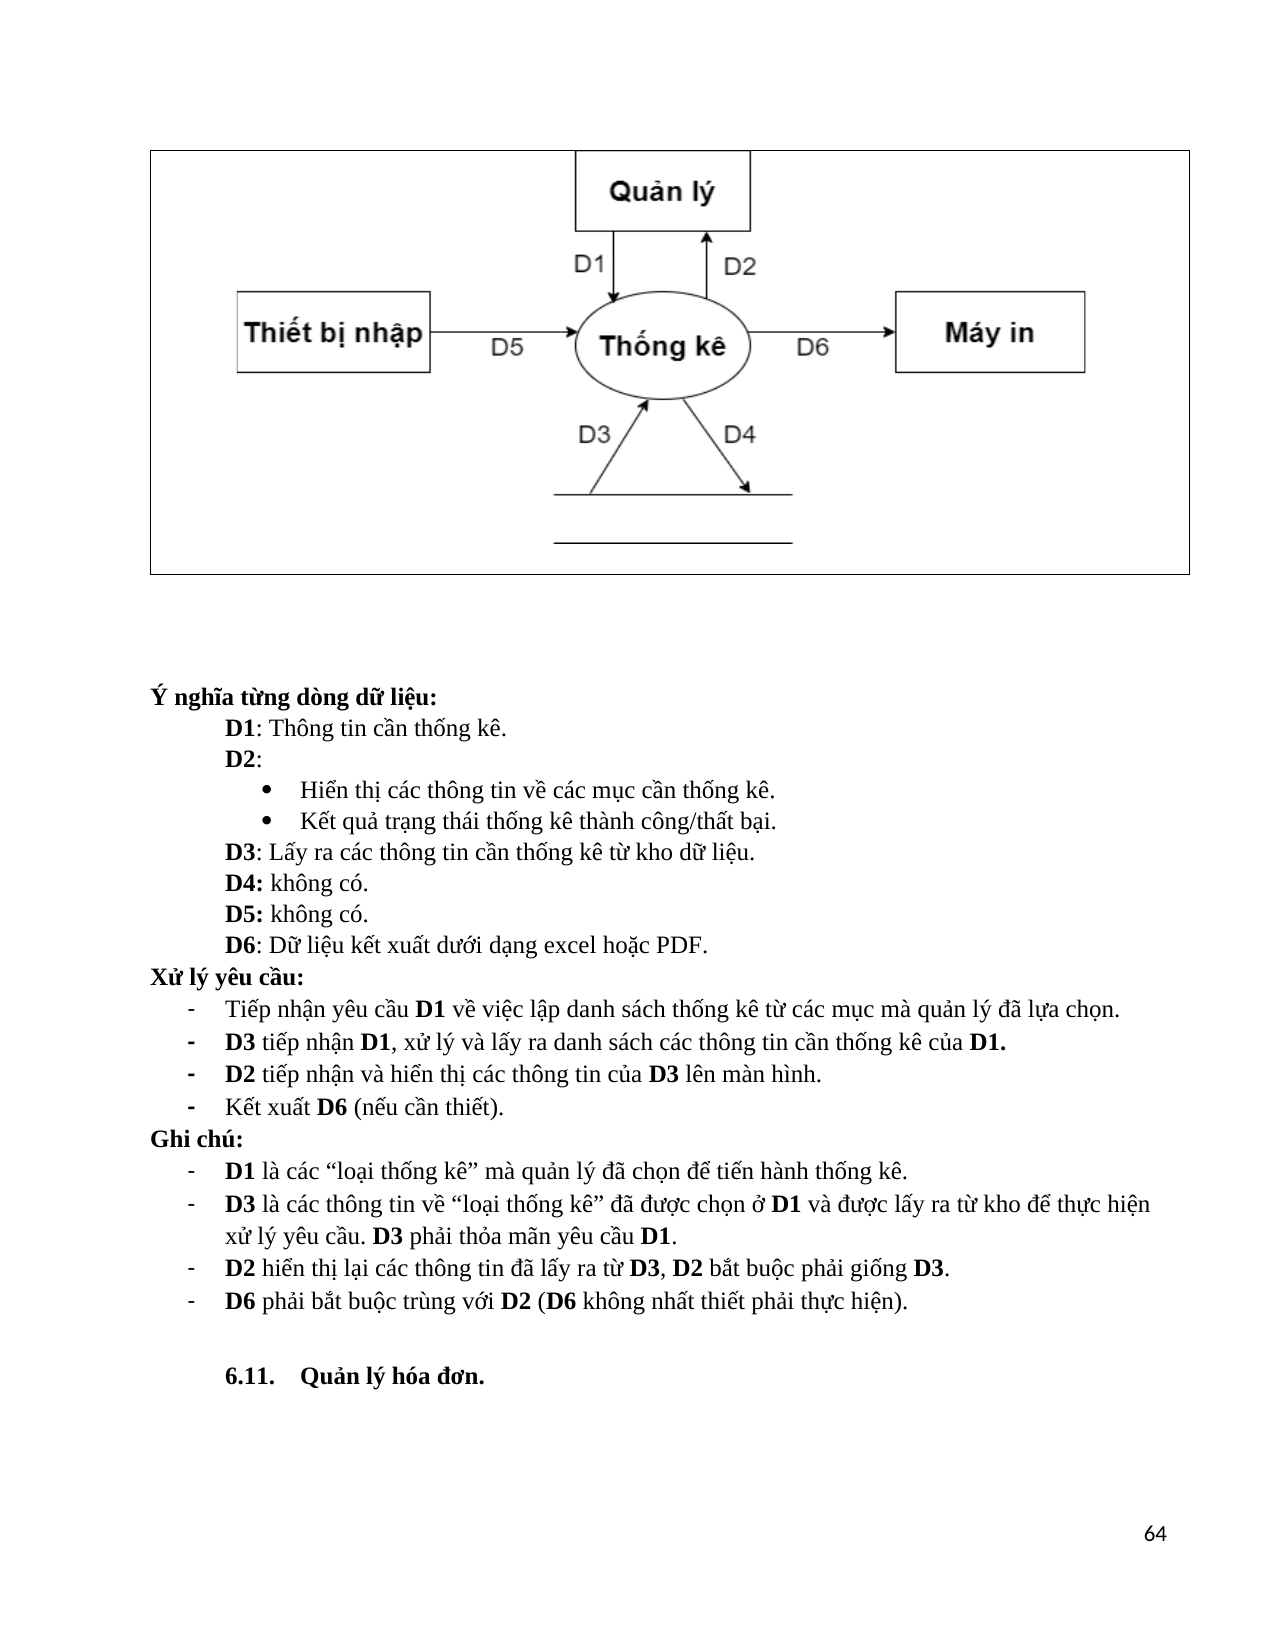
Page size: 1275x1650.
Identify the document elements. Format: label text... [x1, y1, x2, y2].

text Ý nghĩa từng dòng dữ liệu: [150, 682, 1167, 711]
list D2: [225, 744, 1167, 773]
list Hiển thị các thông tin về các mục cần thống kê. [262, 775, 1167, 804]
table_header [151, 151, 1189, 574]
text Ghi chú: [150, 1124, 1167, 1153]
list D1: Thông tin cần thống kê. [225, 713, 1167, 742]
list D1 là các “loại thống kê” mà quản lý đã chọn để tiến hành thống kê. [187, 1155, 1167, 1186]
list D3 tiếp nhận D1, xử lý và lấy ra danh sách các thông tin cần thống kê của D1. [187, 1026, 1167, 1056]
picture [236, 151, 1086, 544]
list D6 phải bắt buộc trùng với D2 (D6 không nhất thiết phải thực hiện). [187, 1285, 1167, 1316]
list D2 tiếp nhận và hiển thị các thông tin của D3 lên màn hình. [187, 1058, 1167, 1089]
list D6: Dữ liệu kết xuất dưới dạng excel hoặc PDF. [225, 931, 1167, 959]
list Kết xuất D6 (nếu cần thiết). [187, 1091, 1167, 1122]
list D5: không có. [225, 899, 1167, 928]
list Quản lý hóa đơn. [225, 1361, 1167, 1390]
list D3 là các thông tin về “loại thống kê” đã được chọn ở D1 và được lấy ra từ kho để thực hiện xử lý yêu cầu. D3 phải thỏa mãn yêu cầu D1. [187, 1188, 1167, 1250]
list D3: Lấy ra các thông tin cần thống kê từ kho dữ liệu. [225, 837, 1167, 866]
list D2 hiển thị lại các thông tin đã lấy ra từ D3, D2 bắt buộc phải giống D3. [187, 1252, 1167, 1283]
text Xử lý yêu cầu: [150, 962, 1167, 990]
list Tiếp nhận yêu cầu D1 về việc lập danh sách thống kê từ các mục mà quản lý đã lựa chọn. [187, 993, 1167, 1023]
list Kết quả trạng thái thống kê thành công/thất bại. [262, 806, 1167, 835]
list D4: không có. [225, 868, 1167, 897]
